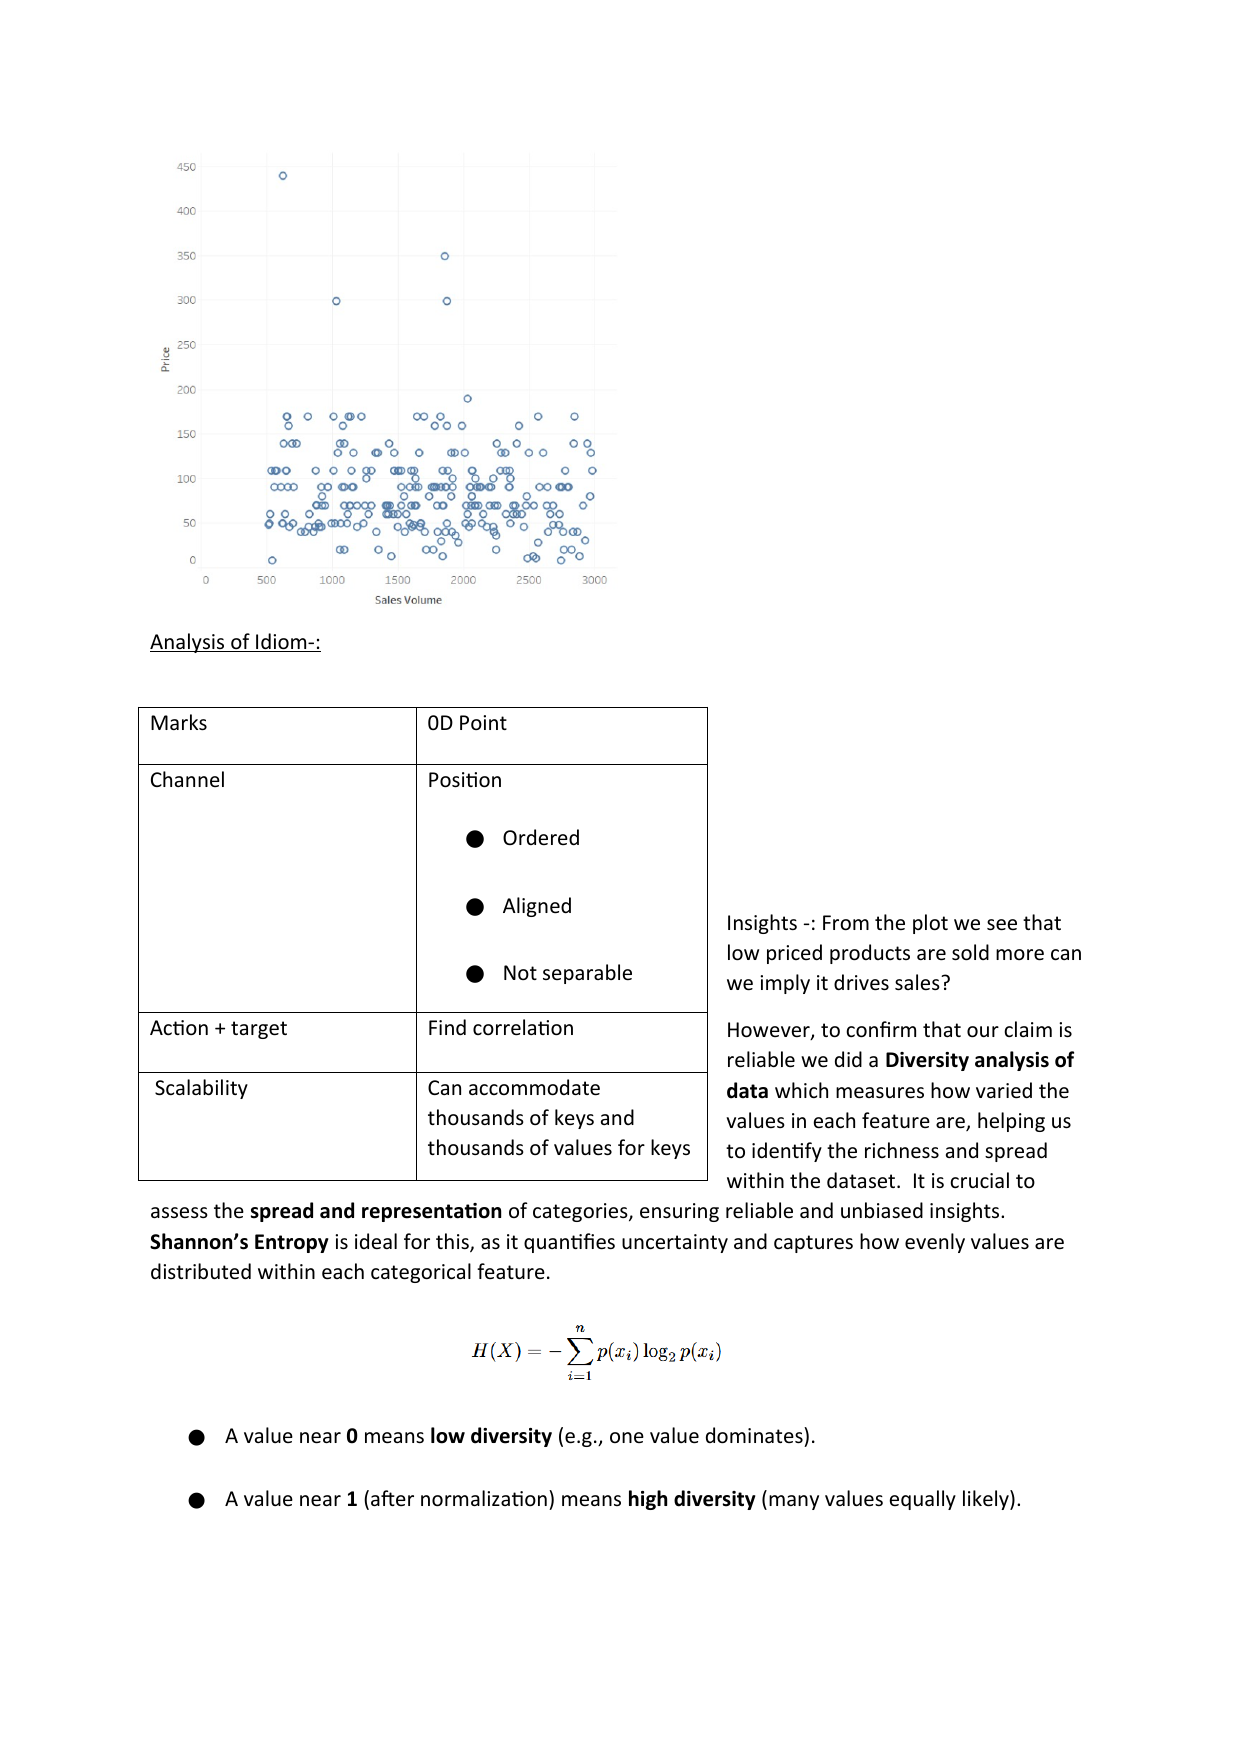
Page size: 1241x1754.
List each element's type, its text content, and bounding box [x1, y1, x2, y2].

list A value near 1 (after normalization) means high diversity (many values equally likely). [187, 1475, 1090, 1518]
table_cell Find correlation [417, 1013, 707, 1072]
list A value near 0 means low diversity (e.g., one value dominates). [187, 1412, 1090, 1455]
table_cell Scalability [139, 1073, 416, 1180]
picture [150, 1303, 1091, 1394]
table_cell Can accommodate thousands of keys and thousands of values for keys [417, 1073, 707, 1180]
table_header 0D Point [417, 708, 707, 764]
picture [150, 150, 634, 608]
table_cell Action + target [139, 1013, 416, 1072]
text Insights -: From the plot we see that low priced products are sold more can we imply it drives sales? [708, 908, 1090, 997]
table_cell Channel [139, 765, 416, 1012]
text However, to confirm that our claim is reliable we did a Diversity analysis of data which measures how varied the values in each feature are, helping us to identify the richness and spread within the dataset. It is crucial to assess the spread and representation of categories, ensuring reliable and unbiased insights. Shannon’s Entropy is ideal for this, as it quantifies uncertainty and captures how evenly values are distributed within each categorical feature. [150, 1015, 1090, 1285]
table_cell Position Ordered Aligned Not separable [417, 765, 707, 1012]
table_header Marks [139, 708, 416, 764]
text Analysis of Idiom-: [150, 627, 1090, 655]
